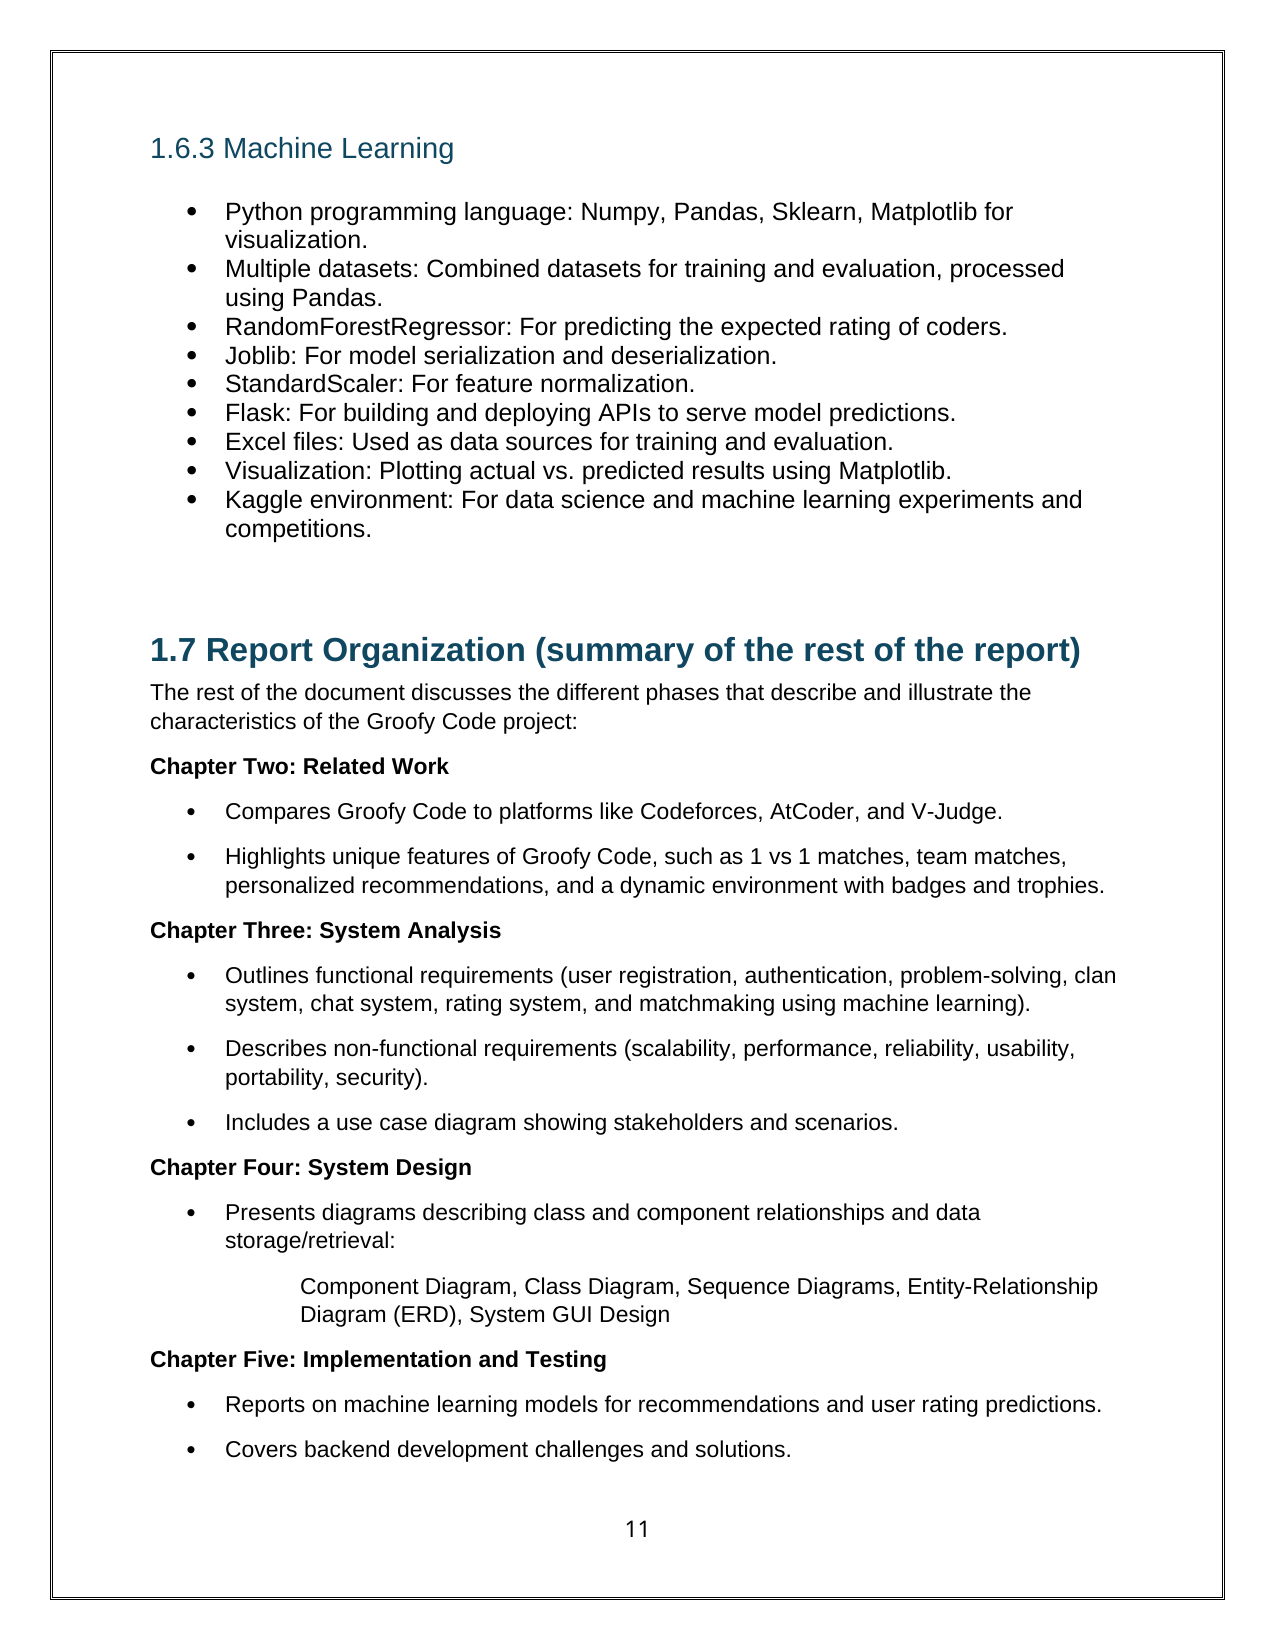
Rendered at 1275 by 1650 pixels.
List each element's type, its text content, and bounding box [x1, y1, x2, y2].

list RandomForestRegressor: For predicting the expected rating of coders. [187, 312, 1125, 341]
list Outlines functional requirements (user registration, authentication, problem-solving, clan system, chat system, rating system, and matchmaking using machine learning). [187, 962, 1125, 1017]
subtitle 1.6.3 Machine Learning [150, 131, 1125, 165]
list Kaggle environment: For data science and machine learning experiments and competitions. [187, 485, 1125, 542]
subtitle 1.7 Report Organization (summary of the rest of the report) [150, 629, 1125, 668]
list Multiple datasets: Combined datasets for training and evaluation, processed using Pandas. [187, 254, 1125, 312]
text Chapter Four: System Design [150, 1154, 1125, 1180]
text Chapter Three: System Analysis [150, 917, 1125, 943]
list Flask: For building and deploying APIs to serve model predictions. [187, 398, 1125, 427]
list Reports on machine learning models for recommendations and user rating predictions. [187, 1391, 1125, 1418]
list Includes a use case diagram showing stakeholders and scenarios. [187, 1109, 1125, 1135]
list Highlights unique features of Groofy Code, such as 1 vs 1 matches, team matches, personalized recommendations, and a dynamic environment with badges and trophies. [187, 843, 1125, 898]
text The rest of the document discusses the different phases that describe and illustrate the characteristics of the Groofy Code project: [150, 679, 1125, 734]
list Excel files: Used as data sources for training and evaluation. [187, 427, 1125, 456]
list StandardScaler: For feature normalization. [187, 369, 1125, 398]
list Python programming language: Numpy, Pandas, Sklearn, Matplotlib for visualization. [187, 197, 1125, 254]
list Presents diagrams describing class and component relationships and data storage/retrieval: [187, 1199, 1125, 1254]
list Covers backend development challenges and solutions. [187, 1436, 1125, 1463]
text Component Diagram, Class Diagram, Sequence Diagrams, Entity-Relationship Diagram (ERD), System GUI Design [300, 1273, 1125, 1327]
list Compares Groofy Code to platforms like Codeforces, AtCoder, and V-Judge. [187, 798, 1125, 824]
list Joblib: For model serialization and deserialization. [187, 341, 1125, 369]
list Visualization: Plotting actual vs. predicted results using Matplotlib. [187, 456, 1125, 485]
text Chapter Five: Implementation and Testing [150, 1346, 1125, 1372]
text Chapter Two: Related Work [150, 753, 1125, 779]
list Describes non-functional requirements (scalability, performance, reliability, usability, portability, security). [187, 1035, 1125, 1090]
